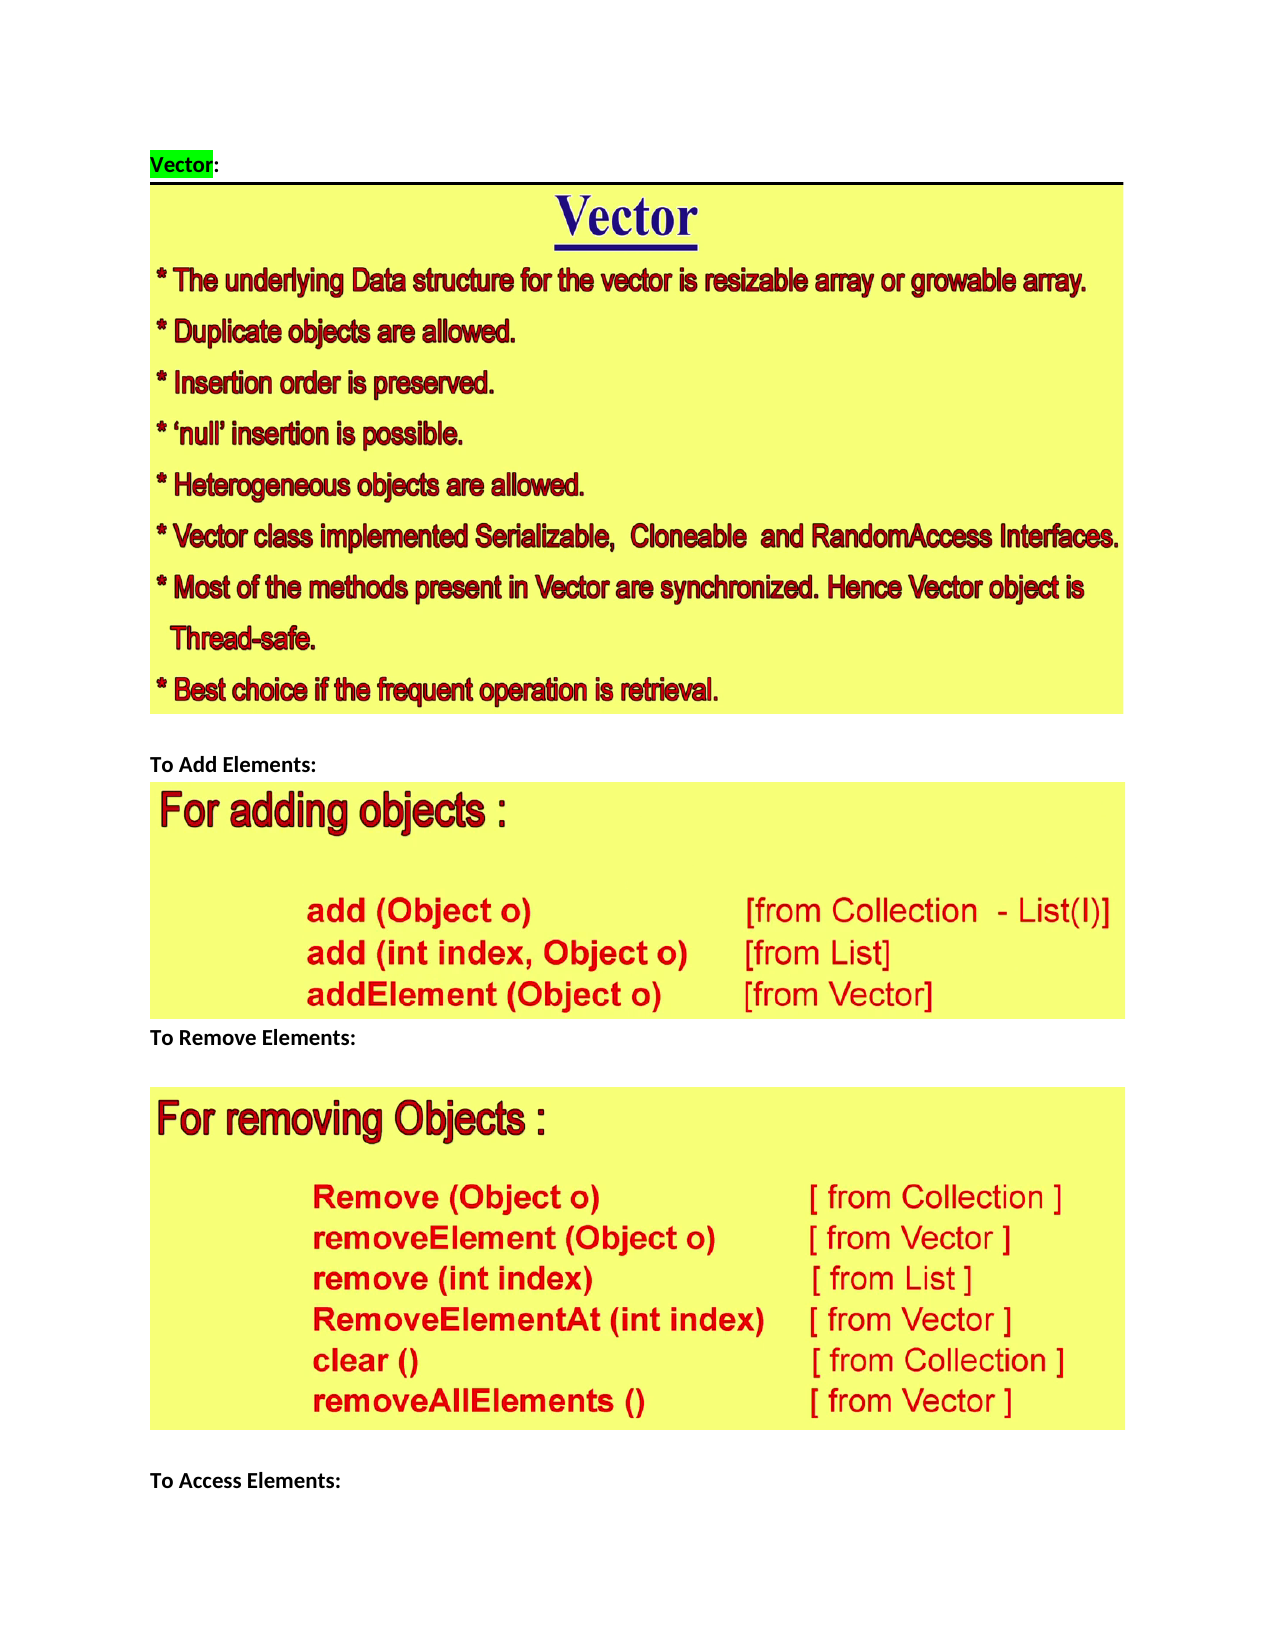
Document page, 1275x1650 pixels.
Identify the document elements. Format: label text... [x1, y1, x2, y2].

picture [150, 782, 1125, 1019]
text To Remove Elements: [150, 1023, 1125, 1051]
text To Add Elements: [150, 750, 1125, 778]
picture [150, 1087, 1125, 1430]
text Vector: [213, 150, 1125, 178]
picture [150, 182, 1124, 714]
text To Access Elements: [150, 1466, 1125, 1494]
